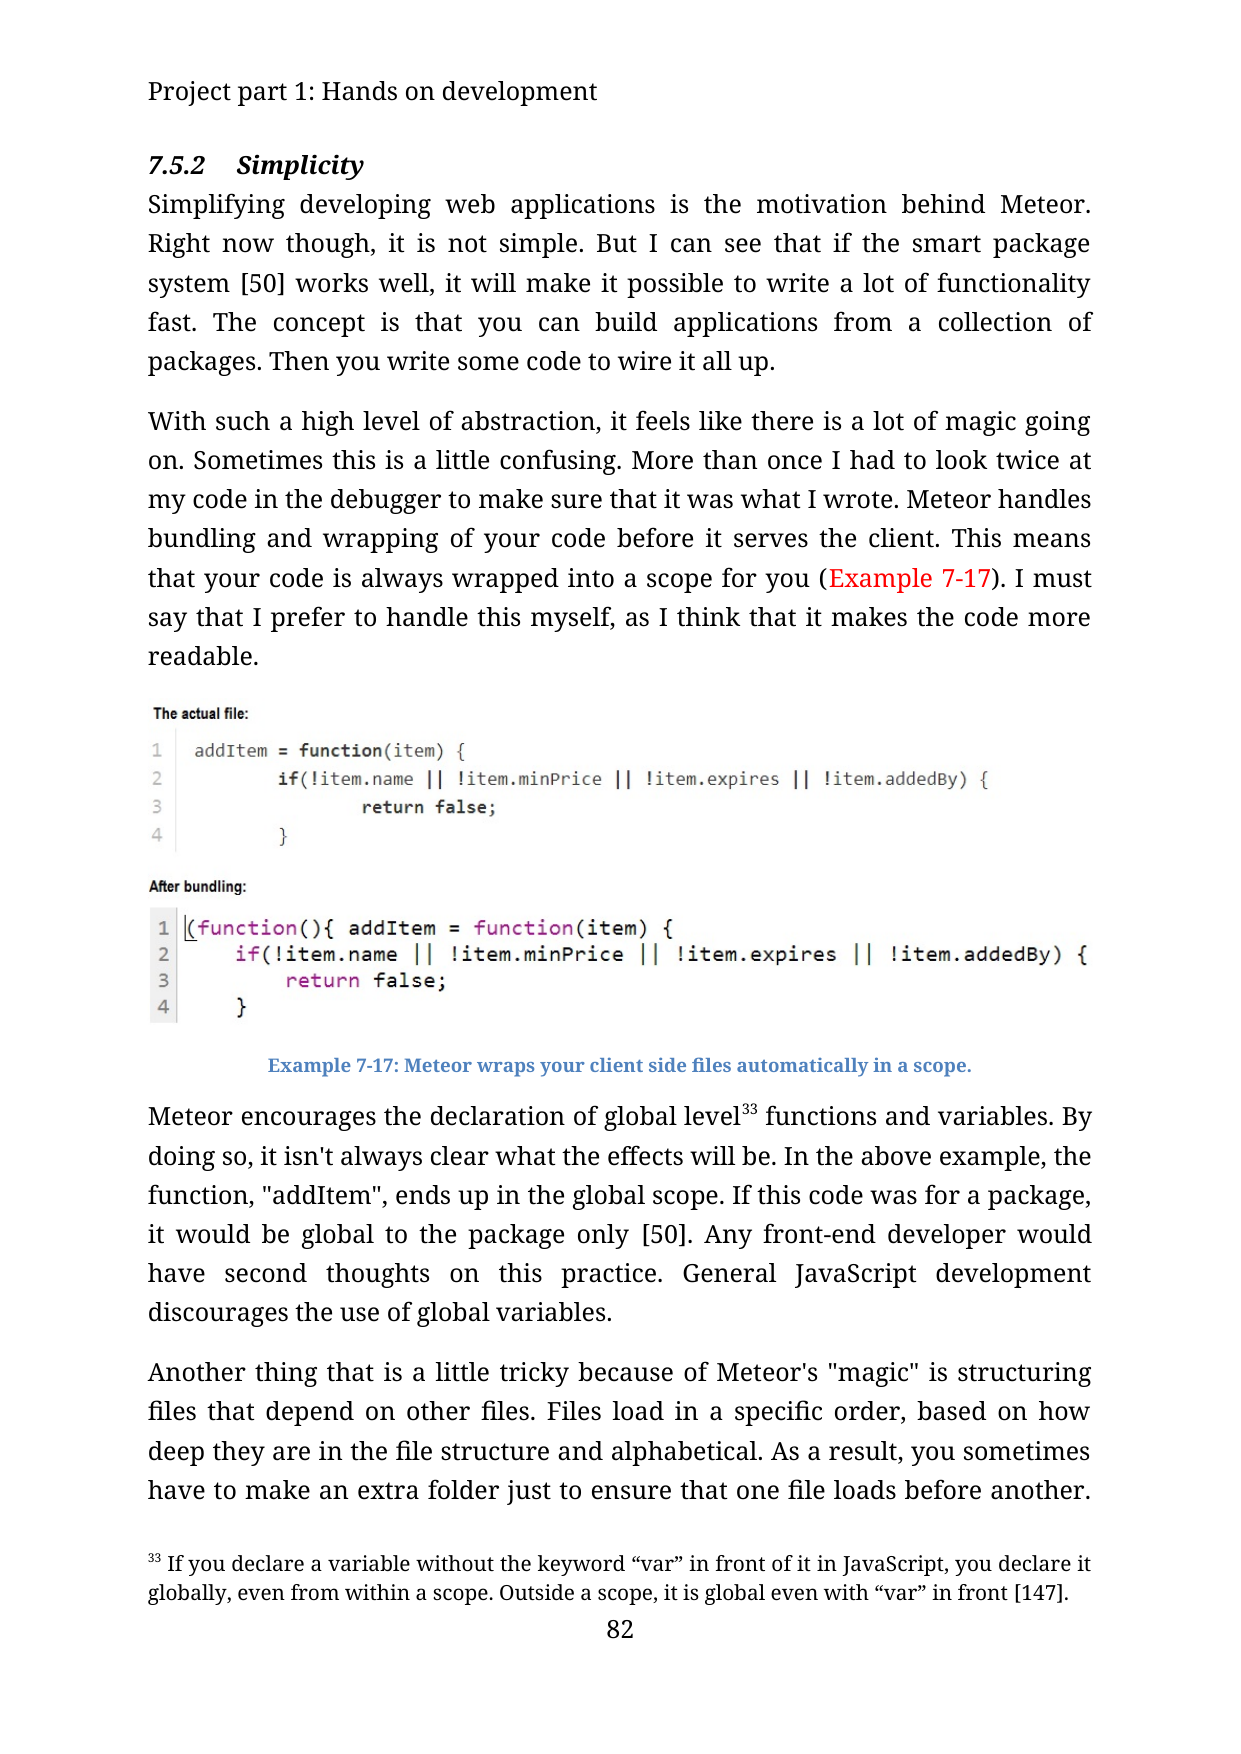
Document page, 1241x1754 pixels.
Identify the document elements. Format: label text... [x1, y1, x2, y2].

text Meteor encourages the declaration of global level functions and variables. By doing so, it isn't always clear what the effects will be. In the above example, the function, "addItem", ends up in the global scope. If this code was for a package, it would be global to the package only [50]. Any front-end developer would have second thoughts on this practice. General JavaScript development discourages the use of global variables. [148, 1099, 1092, 1329]
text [148, 1355, 1092, 1506]
picture [147, 698, 1093, 1027]
text Simplifying developing web applications is the motivation behind Meteor. Right now though, it is not simple. But I can see that if the smart package system [50] works well, it will make it possible to write a lot of functionality fast. The concept is that you can build applications from a collection of packages. Then you write some code to wire it all up. [148, 187, 1092, 378]
subtitle Simplicity [148, 148, 1092, 182]
